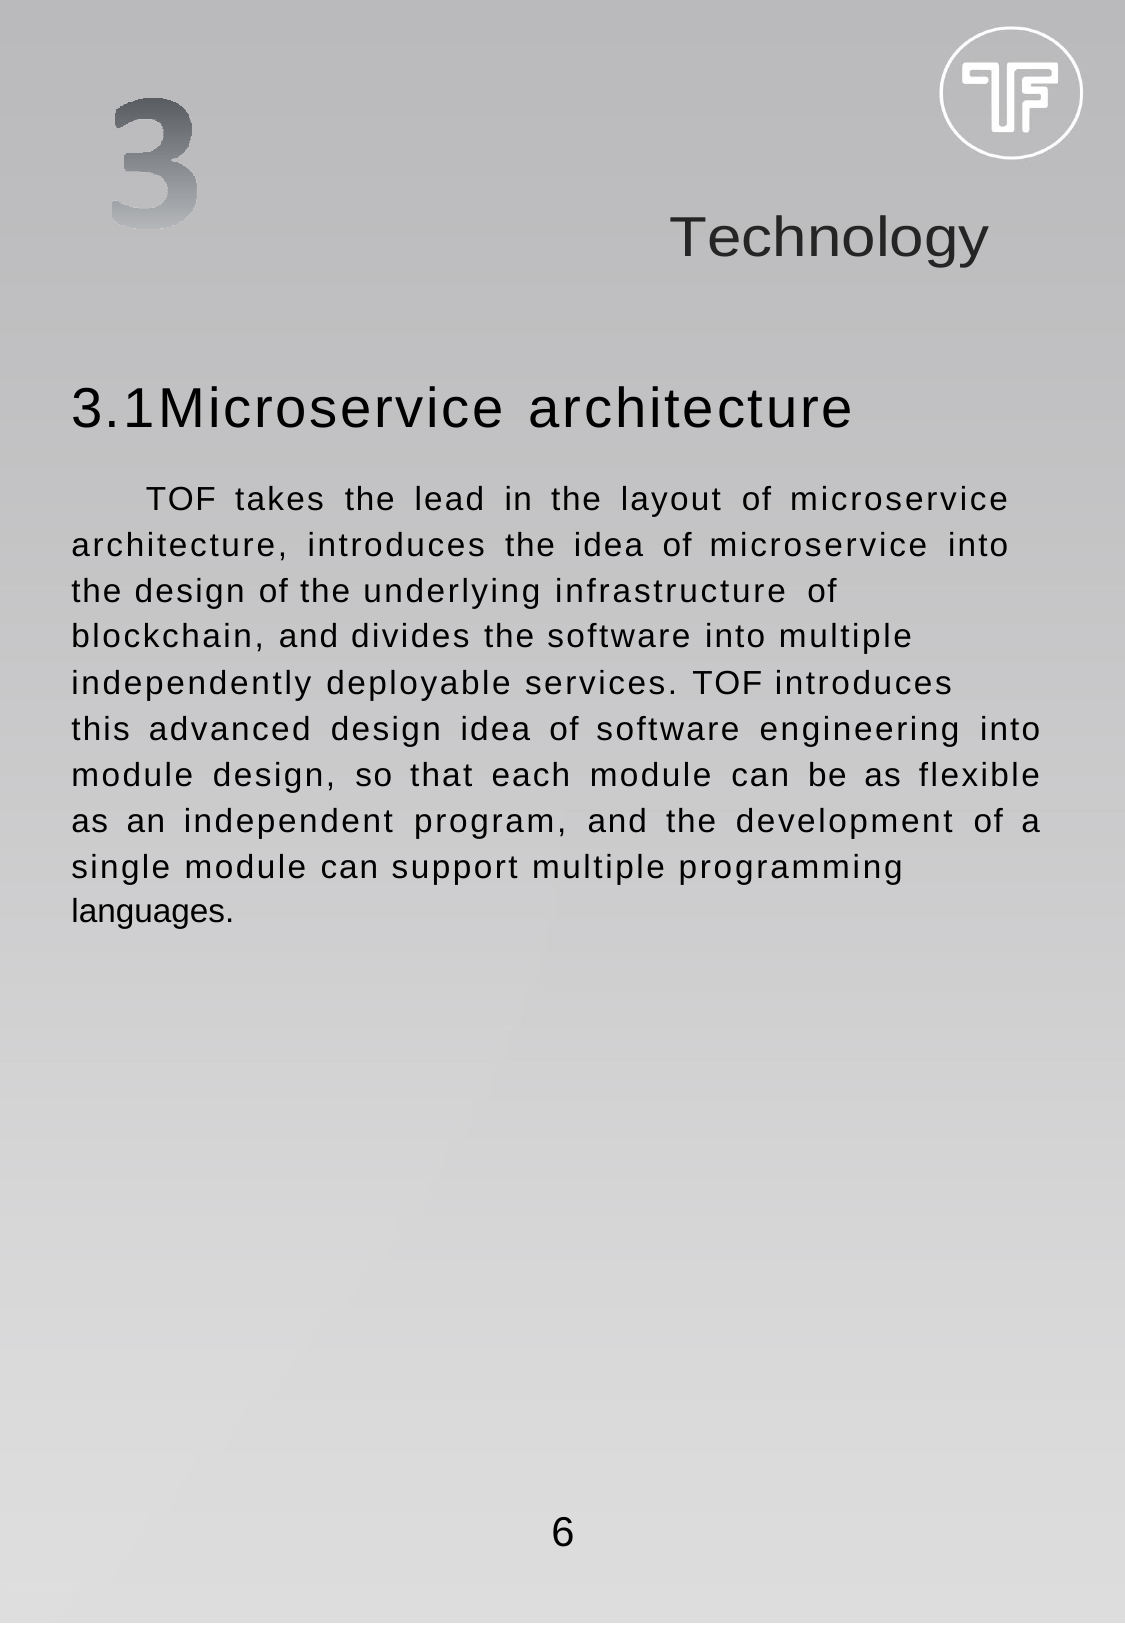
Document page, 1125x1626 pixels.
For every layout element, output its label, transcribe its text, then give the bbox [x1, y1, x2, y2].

text TOF takes the lead in the layout of microservice architecture, introduces the idea of microservice into the design of the underlying infrastructure of [71, 479, 1008, 609]
list Microservice architecture [71, 375, 1100, 439]
text independently deployable services. TOF introduces [71, 663, 1100, 701]
text languages. [71, 893, 1100, 930]
picture [0, 0, 1125, 1623]
text Technology [669, 204, 1100, 268]
subtitle 6 [54, 1507, 1071, 1555]
text blockchain, and divides the software into multiple [71, 617, 1100, 655]
text this advanced design idea of software engineering into module design, so that each module can be as flexible as an independent program, and the development of a single module can support multiple programming [71, 709, 1040, 885]
